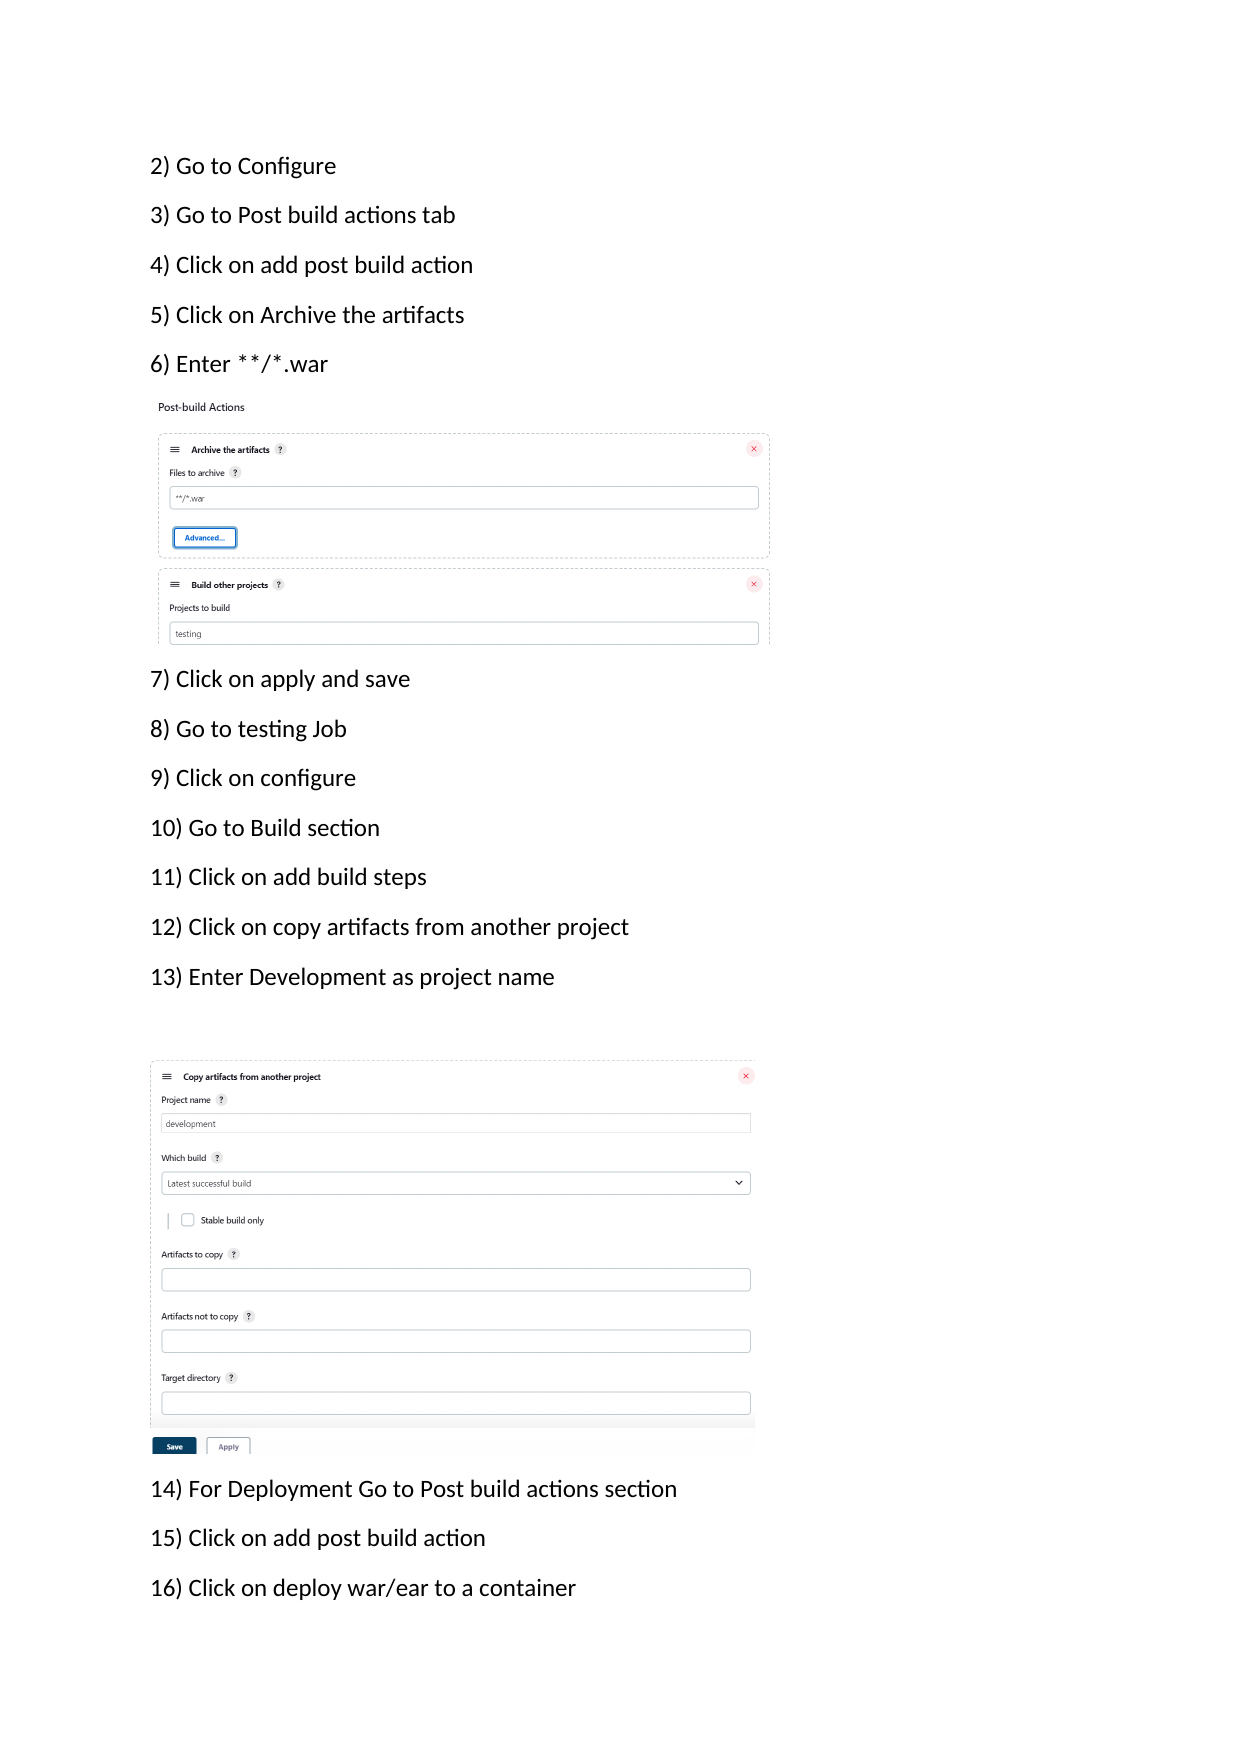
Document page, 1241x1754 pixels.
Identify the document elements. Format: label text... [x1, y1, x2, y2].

text 4) Click on add post build action [150, 249, 1090, 280]
picture [150, 1059, 755, 1454]
text 13) Enter Development as project name [150, 961, 1090, 991]
text 2) Go to Configure [150, 150, 1090, 181]
text 12) Click on copy artifacts from another project [150, 911, 1090, 942]
text 7) Click on apply and save [150, 663, 1090, 694]
text 14) For Deployment Go to Post build actions section [150, 1473, 1090, 1503]
text 5) Click on Archive the artifacts [150, 299, 1090, 329]
text 16) Click on deploy war/ear to a container [150, 1572, 1090, 1602]
text 15) Click on add post build action [150, 1522, 1090, 1553]
text 10) Go to Build section [150, 812, 1090, 842]
text 8) Go to testing Job [150, 713, 1090, 743]
text 9) Click on configure [150, 762, 1090, 793]
text 11) Click on add build steps [150, 861, 1090, 892]
text 6) Enter **/*.war [150, 348, 1090, 379]
text 3) Go to Post build actions tab [150, 199, 1090, 230]
picture [150, 397, 775, 645]
